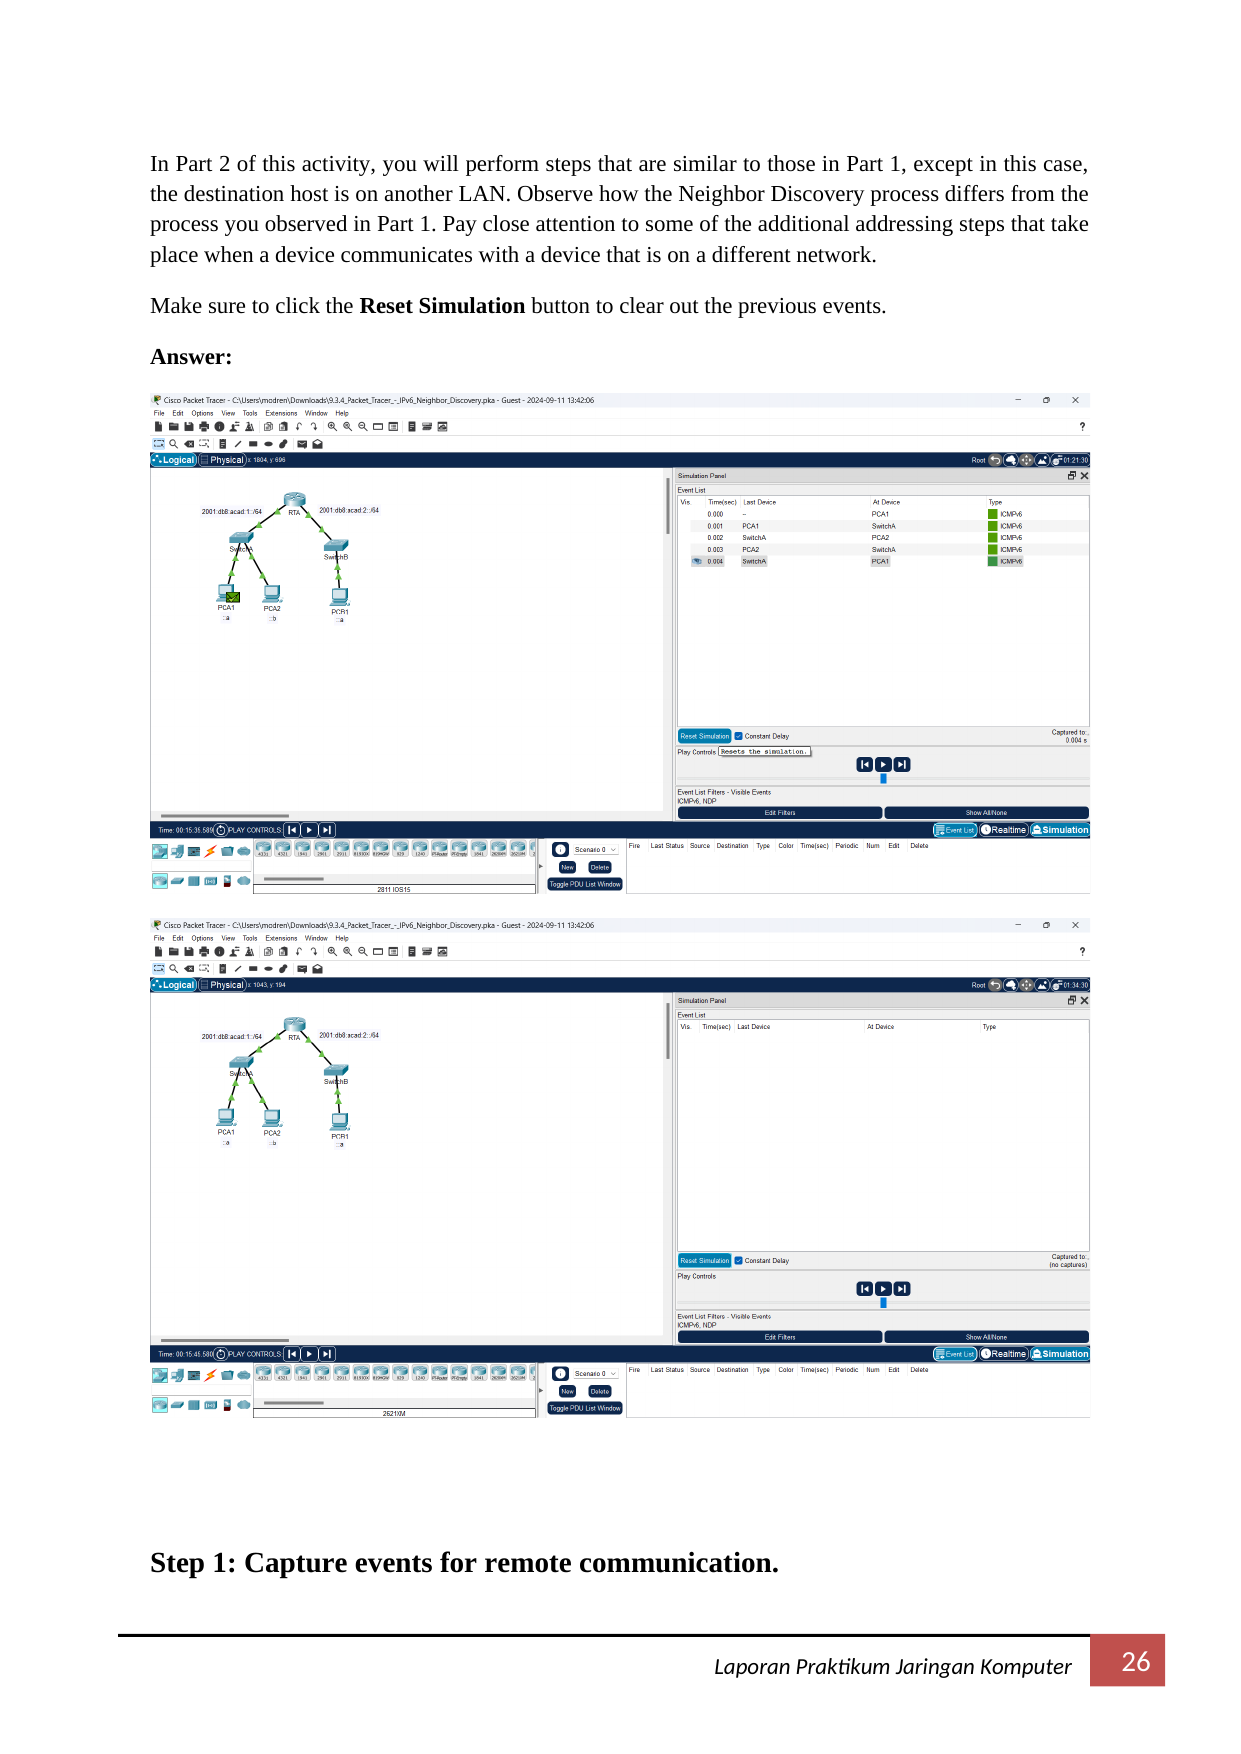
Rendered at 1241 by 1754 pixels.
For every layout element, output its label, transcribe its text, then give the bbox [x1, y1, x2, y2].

text Answer: [150, 343, 1090, 369]
picture [150, 393, 1091, 894]
picture [1069, 1351, 1079, 1356]
text Step 1: Capture events for remote communication. [150, 1545, 1090, 1578]
picture [150, 918, 1091, 1418]
text Make sure to click the Reset Simulation button to clear out the previous events. [150, 292, 1090, 318]
picture [1069, 827, 1079, 832]
text In Part 2 of this activity, you will perform steps that are similar to those in Part 1, except in this case, the destination host is on another LAN. Observe how the Neighbor Discovery process differs from the process you observed in Part 1. Pay close attention to some of the additional addressing steps that take place when a device communicates with a device that is on a different network. [150, 150, 1090, 267]
